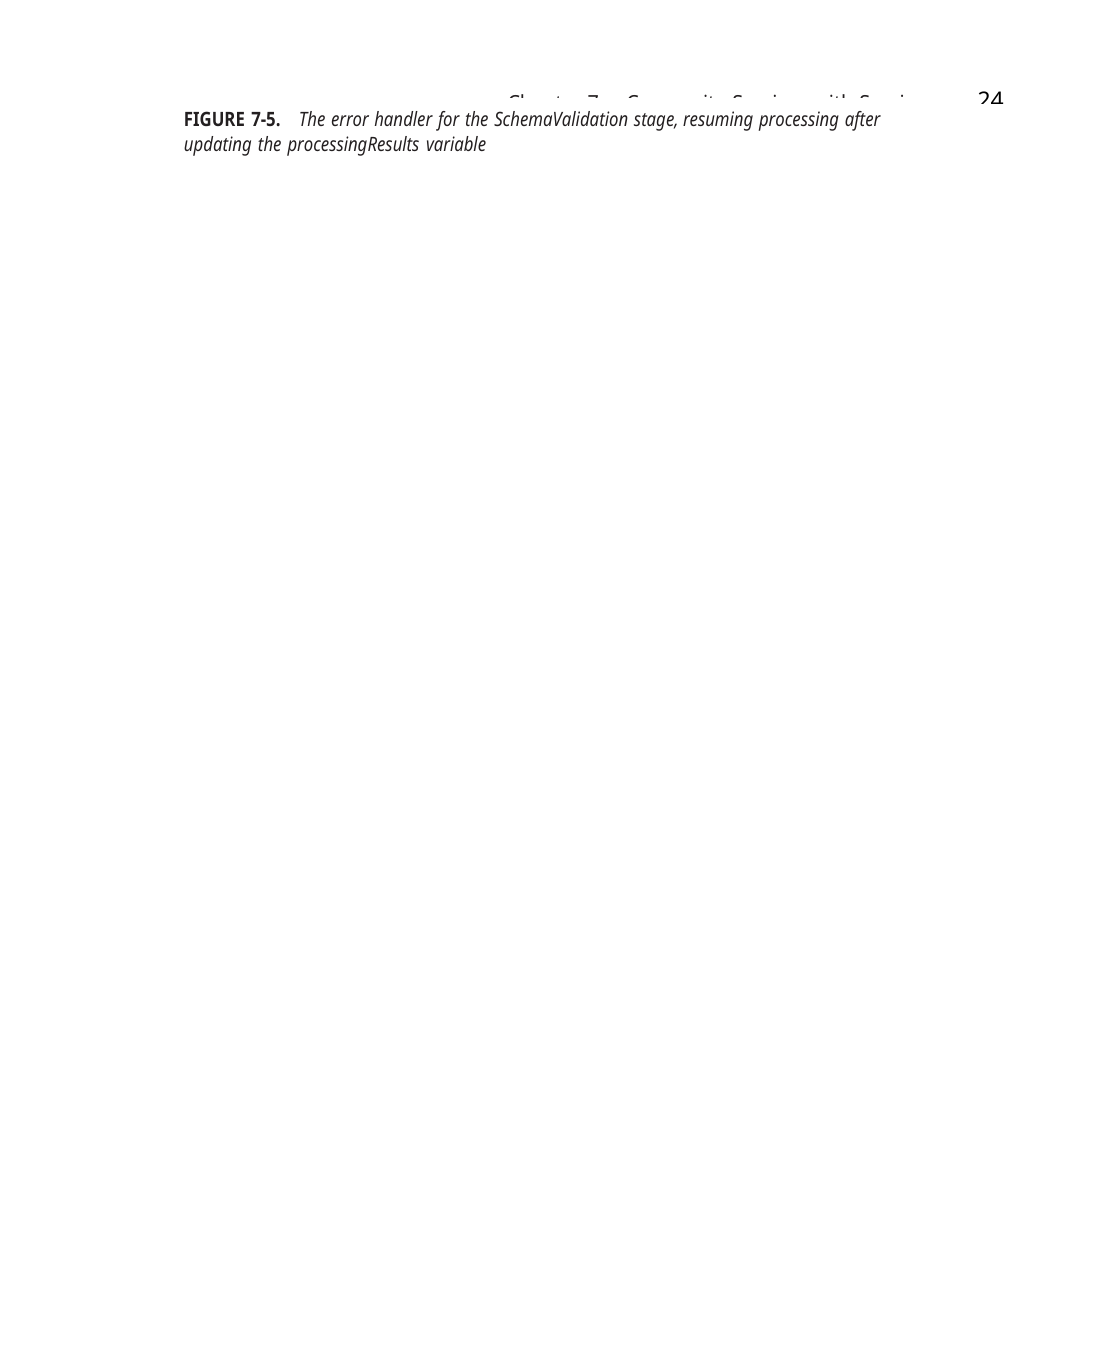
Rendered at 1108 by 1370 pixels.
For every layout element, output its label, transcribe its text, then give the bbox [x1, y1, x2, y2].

text updating the processingResults variable [184, 131, 1107, 158]
text FIGURE 7-5. The error handler for the SchemaValidation stage, resuming processing after [184, 108, 1107, 131]
